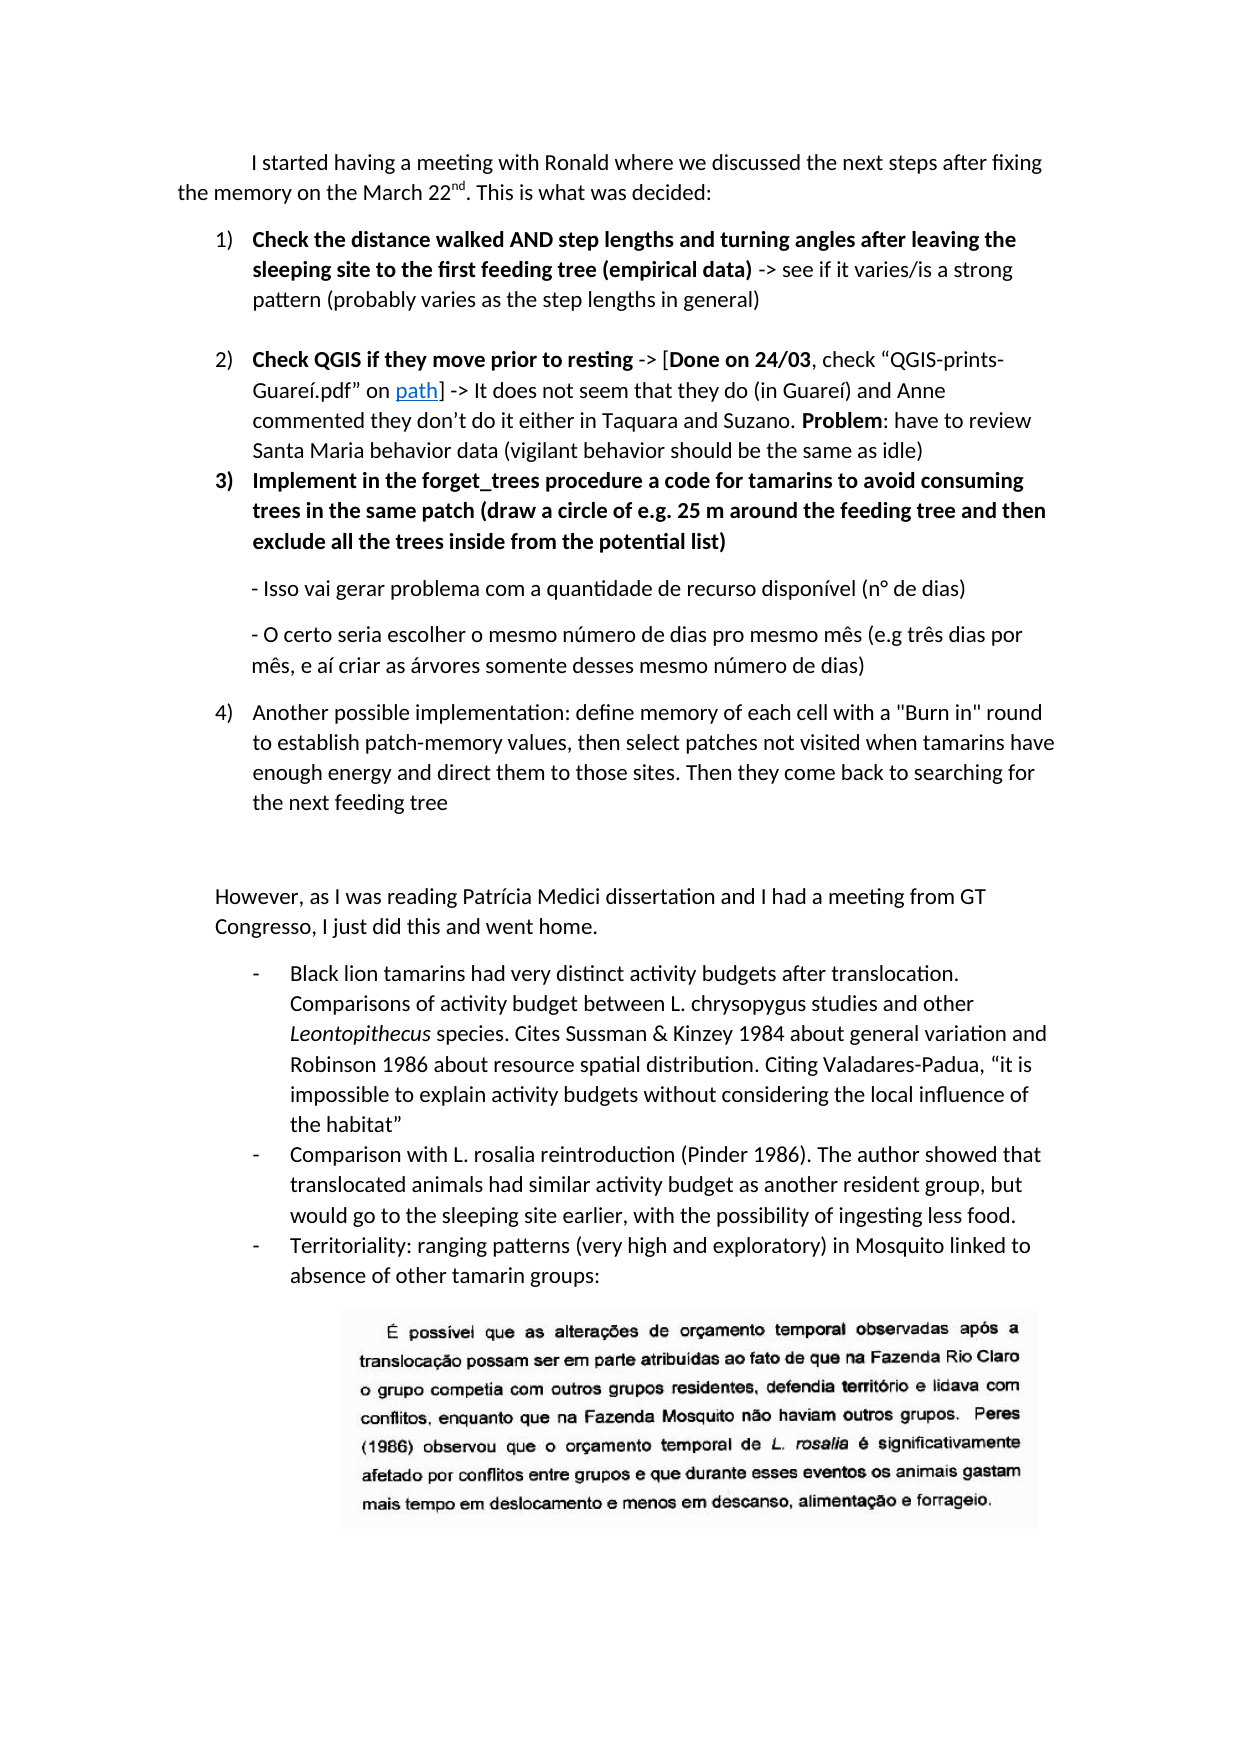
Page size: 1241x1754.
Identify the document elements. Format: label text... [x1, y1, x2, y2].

list Black lion tamarins had very distinct activity budgets after translocation. Comparisons of activity budget between L. chrysopygus studies and other Leontopithecus species. Cites Sussman & Kinzey 1984 about general variation and Robinson 1986 about resource spatial distribution. Citing Valadares-Padua, “it is impossible to explain activity budgets without considering the local influence of the habitat” [252, 959, 1063, 1138]
list Implement in the forget_trees procedure a code for tamarins to avoid consuming trees in the same patch (draw a circle of e.g. 25 m around the feeding tree and then exclude all the trees inside from the potential list) [215, 466, 1063, 555]
picture [337, 1310, 1037, 1529]
text - Isso vai gerar problema com a quantidade de recurso disponível (n° de dias) [177, 574, 1063, 602]
list Check the distance walked AND step lengths and turning angles after leaving the sleeping site to the first feeding tree (empirical data) -> see if it varies/is a strong pattern (probably varies as the step lengths in general) [215, 225, 1063, 313]
text - O certo seria escolher o mesmo número de dias pro mesmo mês (e.g três dias por mês, e aí criar as árvores somente desses mesmo número de dias) [251, 621, 1063, 679]
list Another possible implementation: define memory of each cell with a "Burn in" round to establish patch-memory values, then select patches not visited when tamarins have enough energy and direct them to those sites. Then they come back to searching for the next feeding tree [215, 698, 1063, 816]
list Comparison with L. rosalia reintroduction (Pinder 1986). The author showed that translocated animals had similar activity budget as another resident group, but would go to the sleeping site earlier, with the possibility of ingesting less food. [252, 1140, 1063, 1229]
text However, as I was reading Patrícia Medici dissertation and I had a meeting from GT Congresso, I just did this and went home. [215, 882, 1063, 940]
text I started having a meeting with Ronald where we discussed the next steps after fixing the memory on the March 22nd. This is what was decided: [177, 148, 1063, 206]
list Territoriality: ranging patterns (very high and exploratory) in Mosquito linked to absence of other tamarin groups: [252, 1231, 1063, 1289]
list Check QGIS if they move prior to resting -> [Done on 24/03, check “QGIS-prints-Guareí.pdf” on path] -> It does not seem that they do (in Guareí) and Anne commented they don’t do it either in Taquara and Suzano. Problem: have to review Santa Maria behavior data (vigilant behavior should be the same as idle) [215, 346, 1063, 464]
